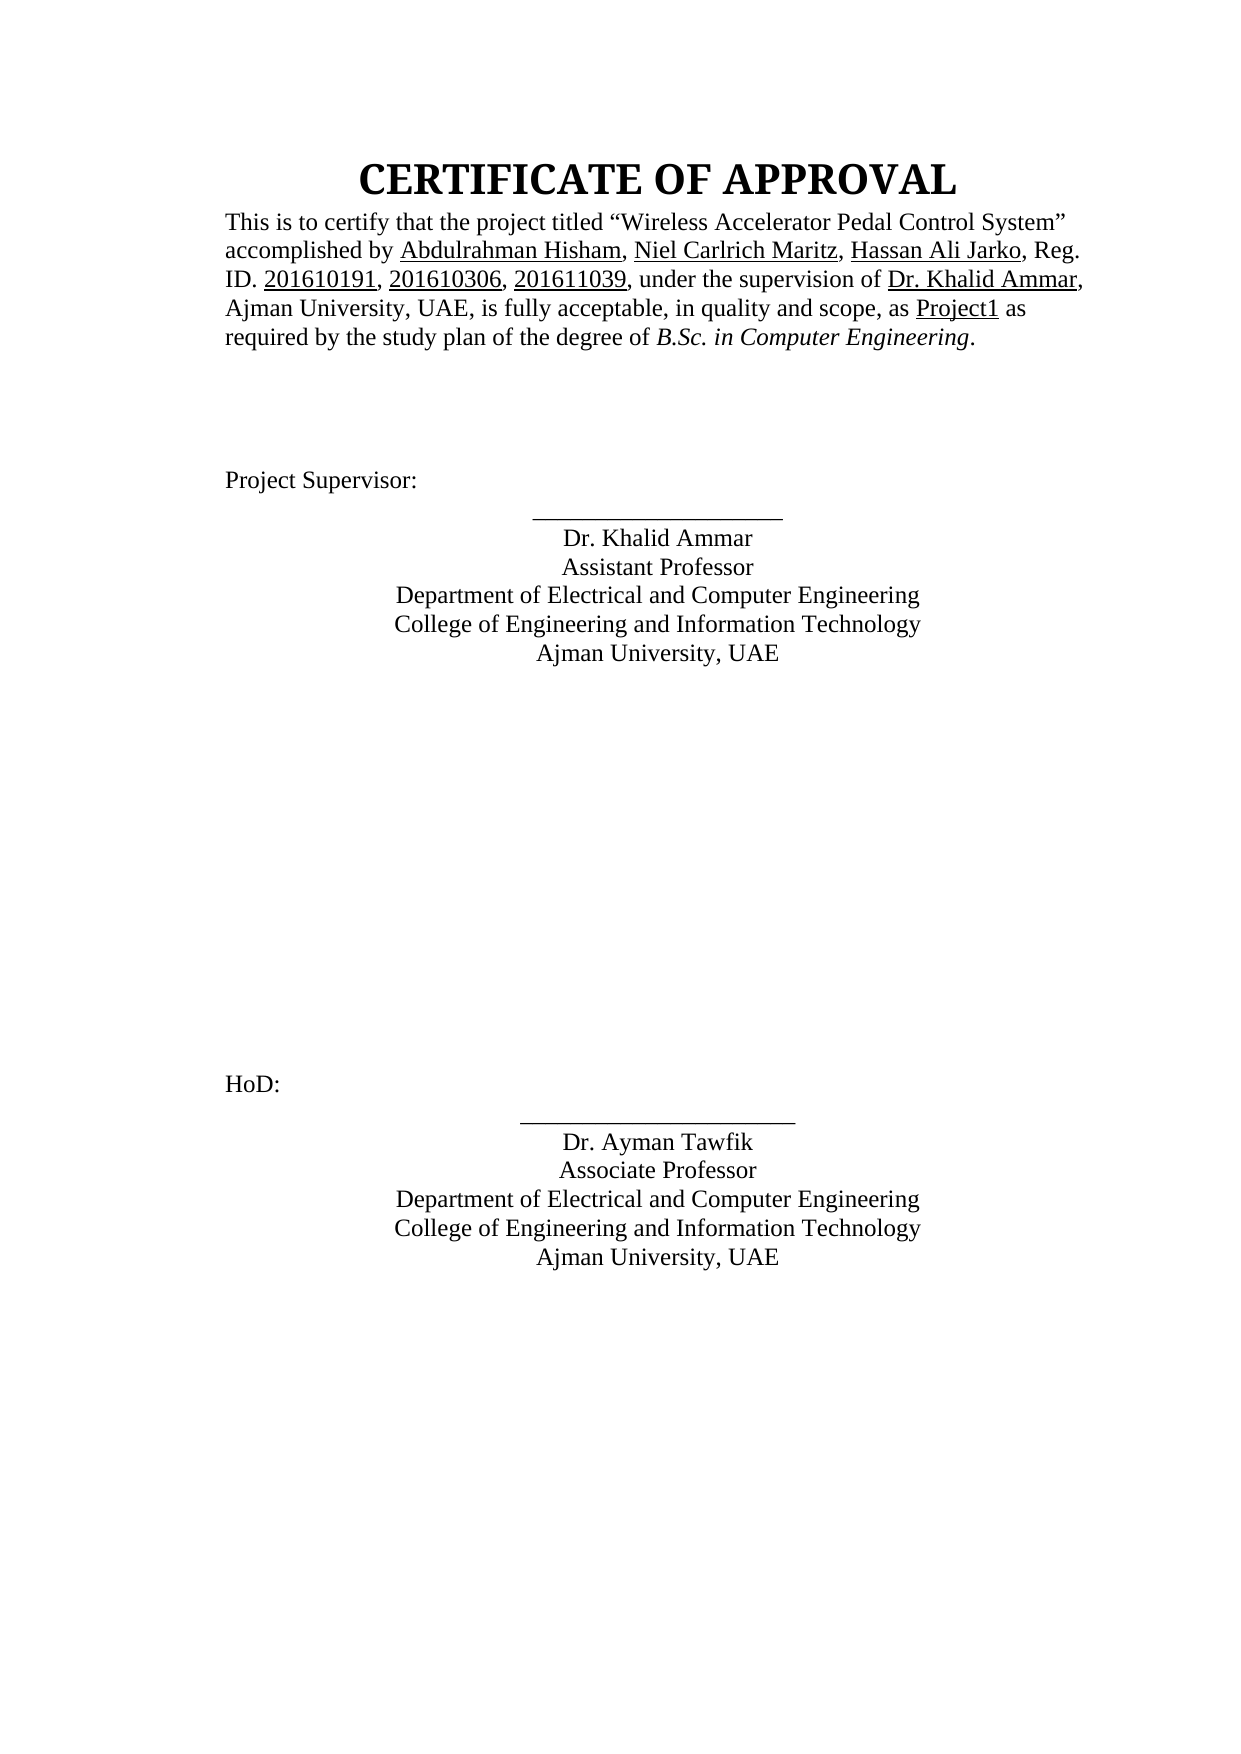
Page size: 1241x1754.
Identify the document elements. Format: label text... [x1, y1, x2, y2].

subtitle CERTIFICATE OF APPROVAL [225, 150, 1090, 207]
text Associate Professor [225, 1156, 1090, 1184]
text Department of Electrical and Computer Engineering [225, 1184, 1090, 1213]
text Ajman University, UAE [225, 638, 1090, 667]
text Ajman University, UAE [225, 1242, 1090, 1271]
text College of Engineering and Information Technology [225, 609, 1090, 638]
text This is to certify that the project titled “Wireless Accelerator Pedal Control System” accomplished by Abdulrahman Hisham, Niel Carlrich Maritz, Hassan Ali Jarko, Reg. ID. 201610191, 201610306, 201611039, under the supervision of Dr. Khalid Ammar, Ajman University, UAE, is fully acceptable, in quality and scope, as Project1 as required by the study plan of the degree of B.Sc. in Computer Engineering. [225, 207, 1090, 351]
text ____________________ [225, 494, 1090, 523]
text Project Supervisor: [225, 466, 1090, 494]
text College of Engineering and Information Technology [225, 1213, 1090, 1242]
text HoD: [225, 1069, 1090, 1098]
text Department of Electrical and Computer Engineering [225, 581, 1090, 609]
text Dr. Ayman Tawfik [225, 1127, 1090, 1156]
text Dr. Khalid Ammar [225, 523, 1090, 552]
text ______________________ [225, 1098, 1090, 1127]
text Assistant Professor [225, 552, 1090, 581]
